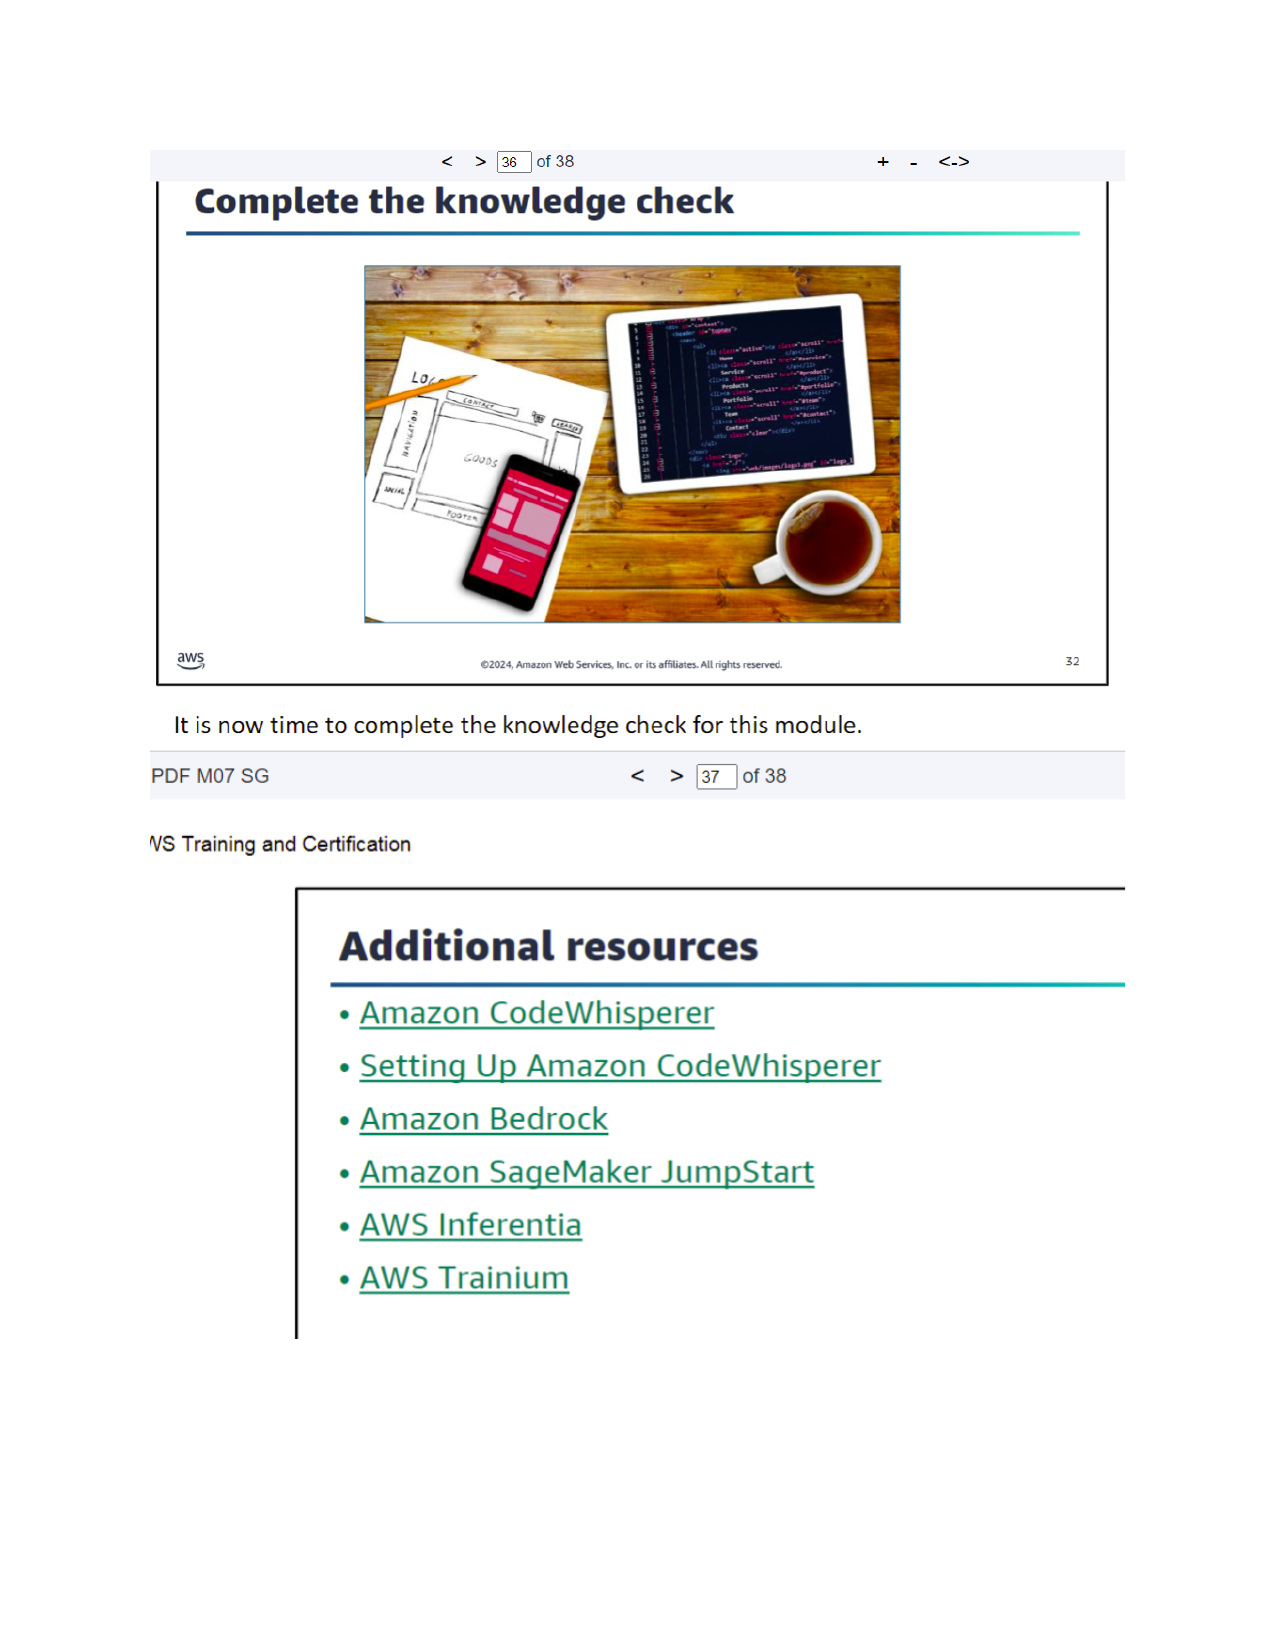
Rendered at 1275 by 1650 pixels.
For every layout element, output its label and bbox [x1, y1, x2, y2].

picture [150, 150, 1125, 1339]
